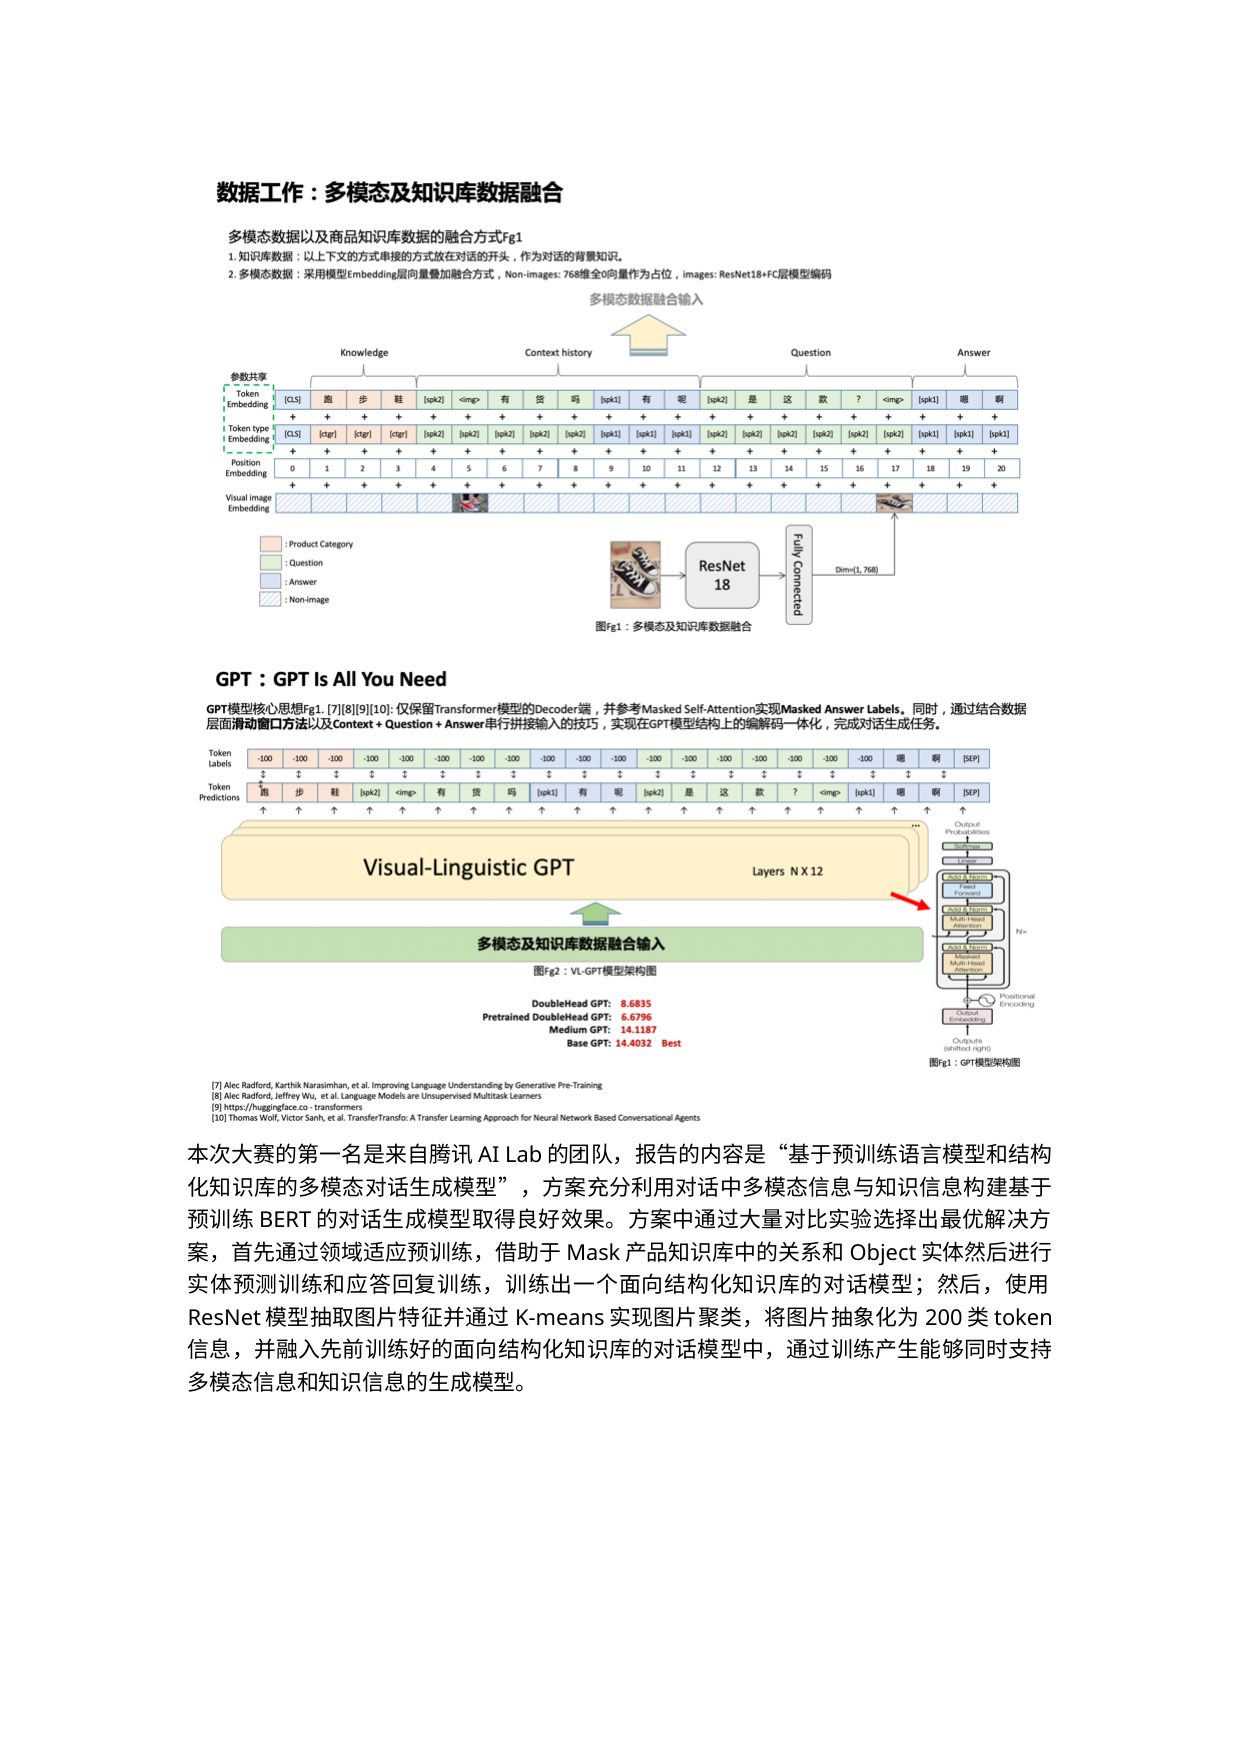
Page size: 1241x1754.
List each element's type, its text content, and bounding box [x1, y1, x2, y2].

picture [187, 649, 1053, 1134]
picture [187, 162, 1053, 647]
text 本次大赛的第一名是来自腾讯AI Lab的团队，报告的内容是“基于预训练语言模型和结构化知识库的多模态对话生成模型”，方案充分利用对话中多模态信息与知识信息构建基于预训练BERT的对话生成模型取得良好效果。方案中通过大量对比实验选择出最优解决方案，首先通过领域适应预训练，借助于Mask产品知识库中的关系和Object实体然后进行实体预测训练和应答回复训练，训练出一个面向结构化知识库的对话模型；然后，使用ResNet模型抽取图片特征并通过K-means实现图片聚类，将图片抽象化为200类token信息，并融入先前训练好的面向结构化知识库的对话模型中，通过训练产生能够同时支持多模态信息和知识信息的生成模型。 [187, 1137, 1053, 1397]
